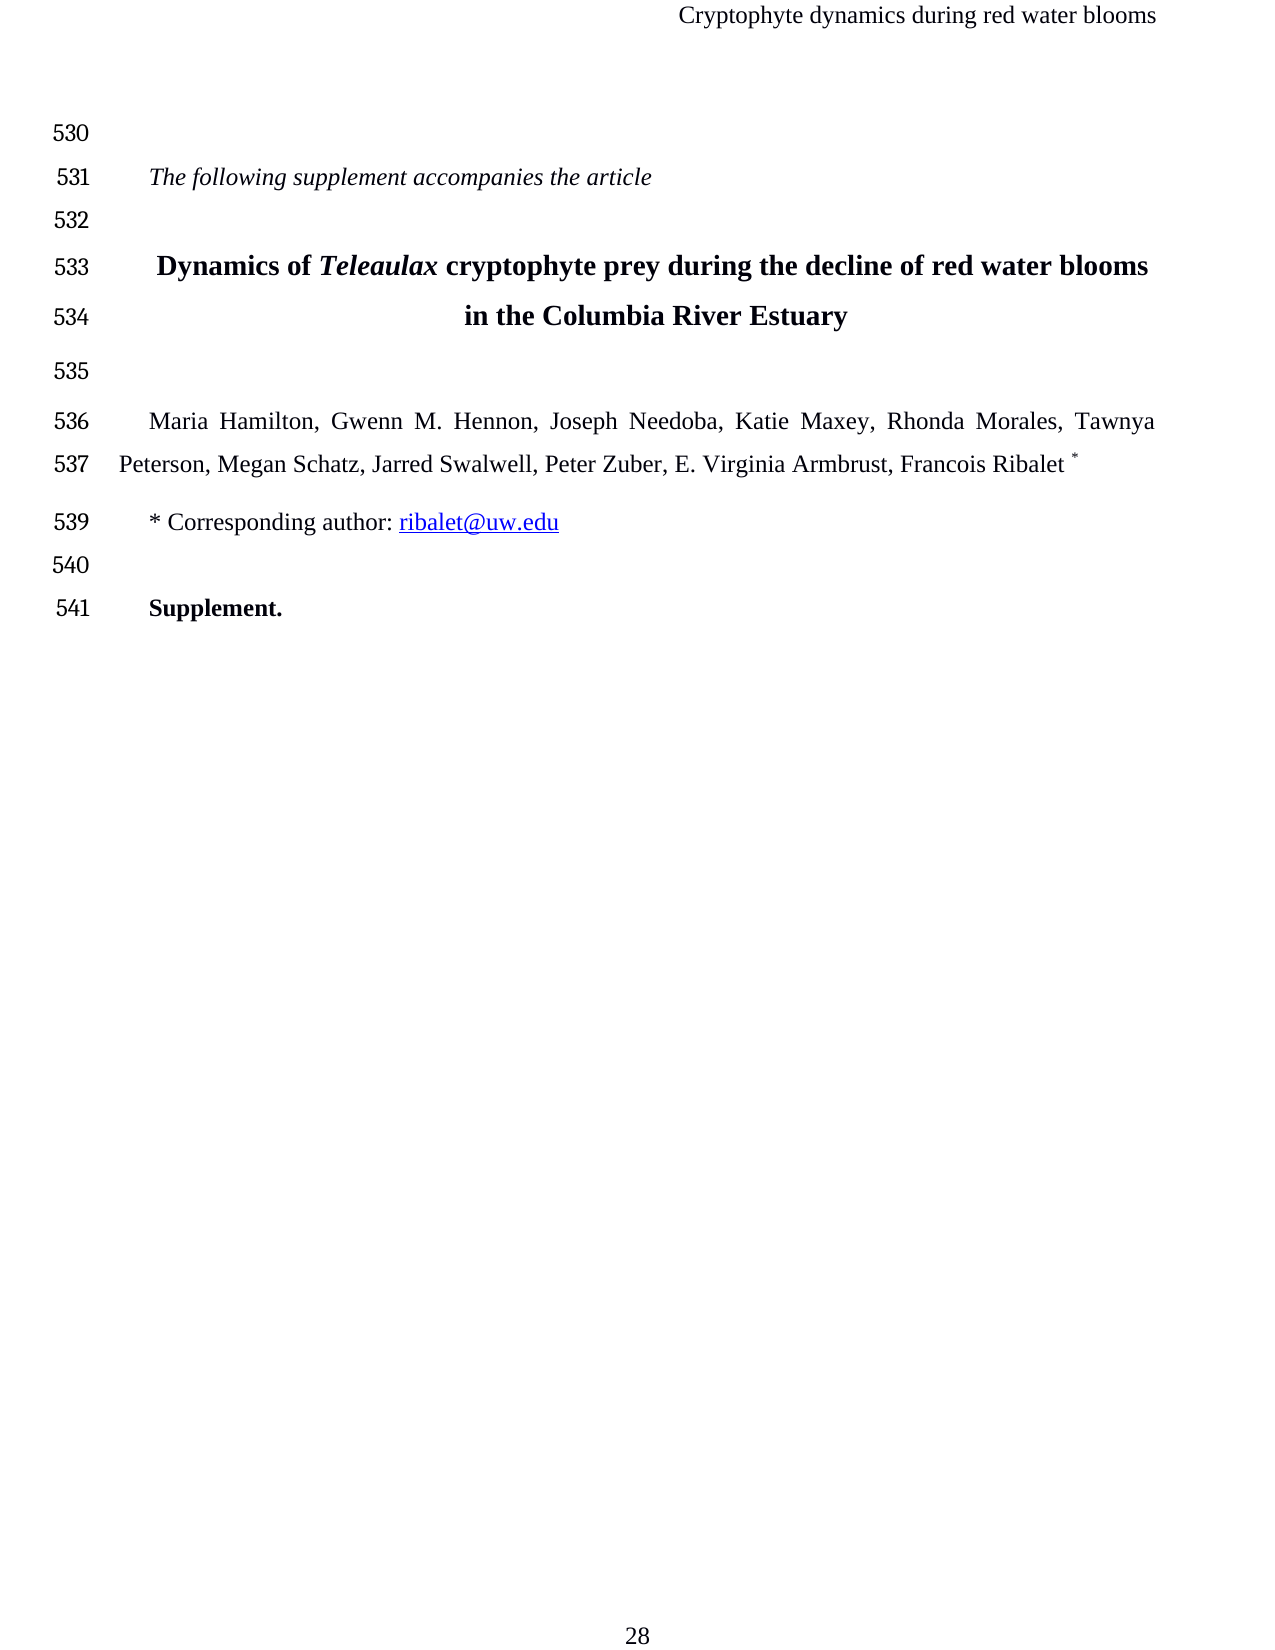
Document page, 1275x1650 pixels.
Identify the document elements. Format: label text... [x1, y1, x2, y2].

text in the Columbia River Estuary [118, 298, 1156, 332]
text Supplement. [118, 593, 1156, 622]
text Dynamics of Teleaulax cryptophyte prey during the decline of red water blooms [118, 248, 1156, 281]
text * Corresponding author: ribalet@uw.edu [118, 507, 1156, 535]
text The following supplement accompanies the article [118, 162, 1156, 190]
text Maria Hamilton, Gwenn M. Hennon, Joseph Needoba, Katie Maxey, Rhonda Morales, Tawnya Peterson, Megan Schatz, Jarred Swalwell, Peter Zuber, E. Virginia Armbrust, Francois Ribalet * [118, 406, 1156, 478]
